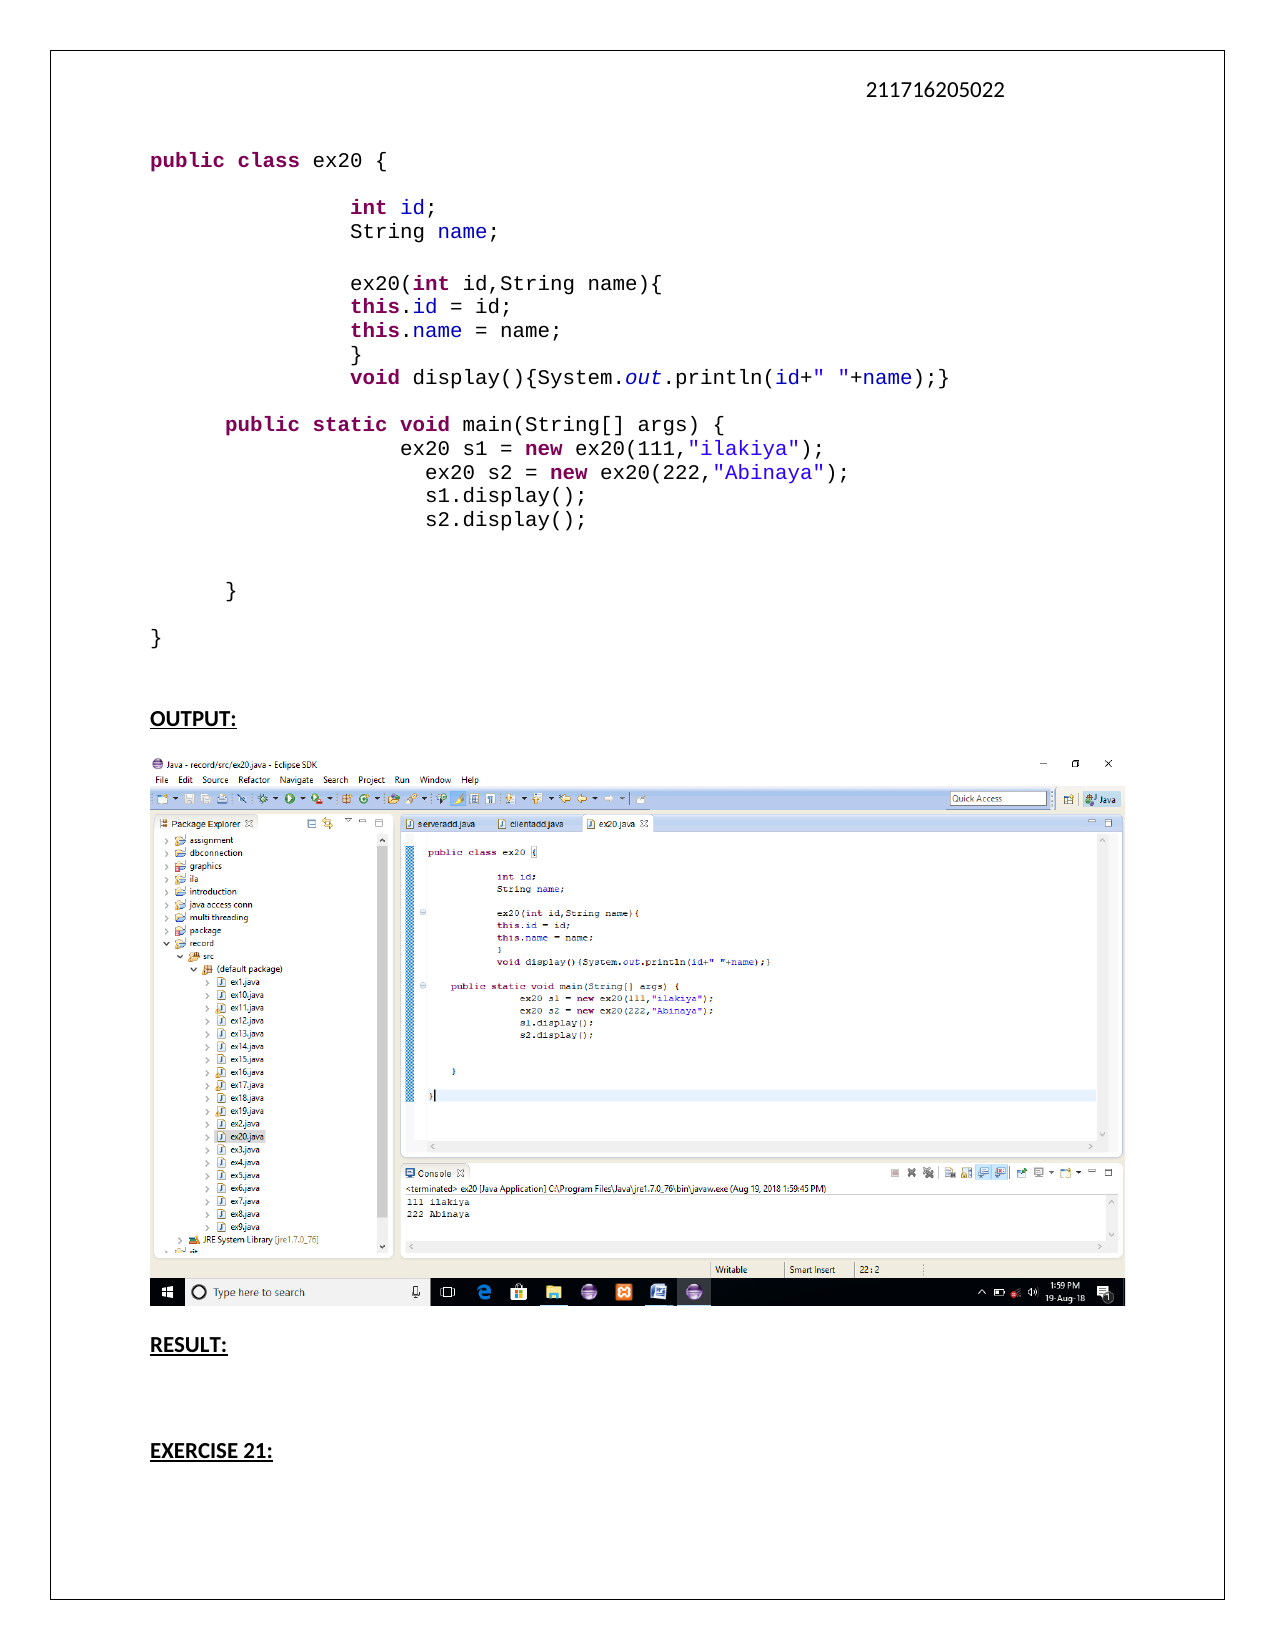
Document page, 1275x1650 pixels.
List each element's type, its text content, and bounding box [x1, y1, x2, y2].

text this.name = name; [150, 320, 1125, 343]
text RESULT: [150, 1330, 1125, 1358]
text int id; [150, 197, 1125, 221]
text } [150, 580, 1125, 604]
text String name; [150, 221, 1125, 244]
text } [150, 627, 1125, 651]
text s1.display(); [150, 485, 1125, 509]
text public static void main(String[] args) { [150, 414, 1125, 438]
text EXERCISE 21: [150, 1436, 1125, 1464]
text ex20(int id,String name){ [150, 273, 1125, 296]
text void display(){System.out.println(id+" "+name);} [150, 367, 1125, 391]
text } [150, 343, 1125, 367]
text OUTPUT: [150, 704, 1125, 732]
picture [150, 757, 1125, 1306]
text this.id = id; [150, 296, 1125, 320]
text ex20 s2 = new ex20(222,"Abinaya"); [150, 462, 1125, 485]
text ex20 s1 = new ex20(111,"ilakiya"); [150, 438, 1125, 462]
text public class ex20 { [150, 150, 1125, 174]
text s2.display(); [150, 509, 1125, 533]
